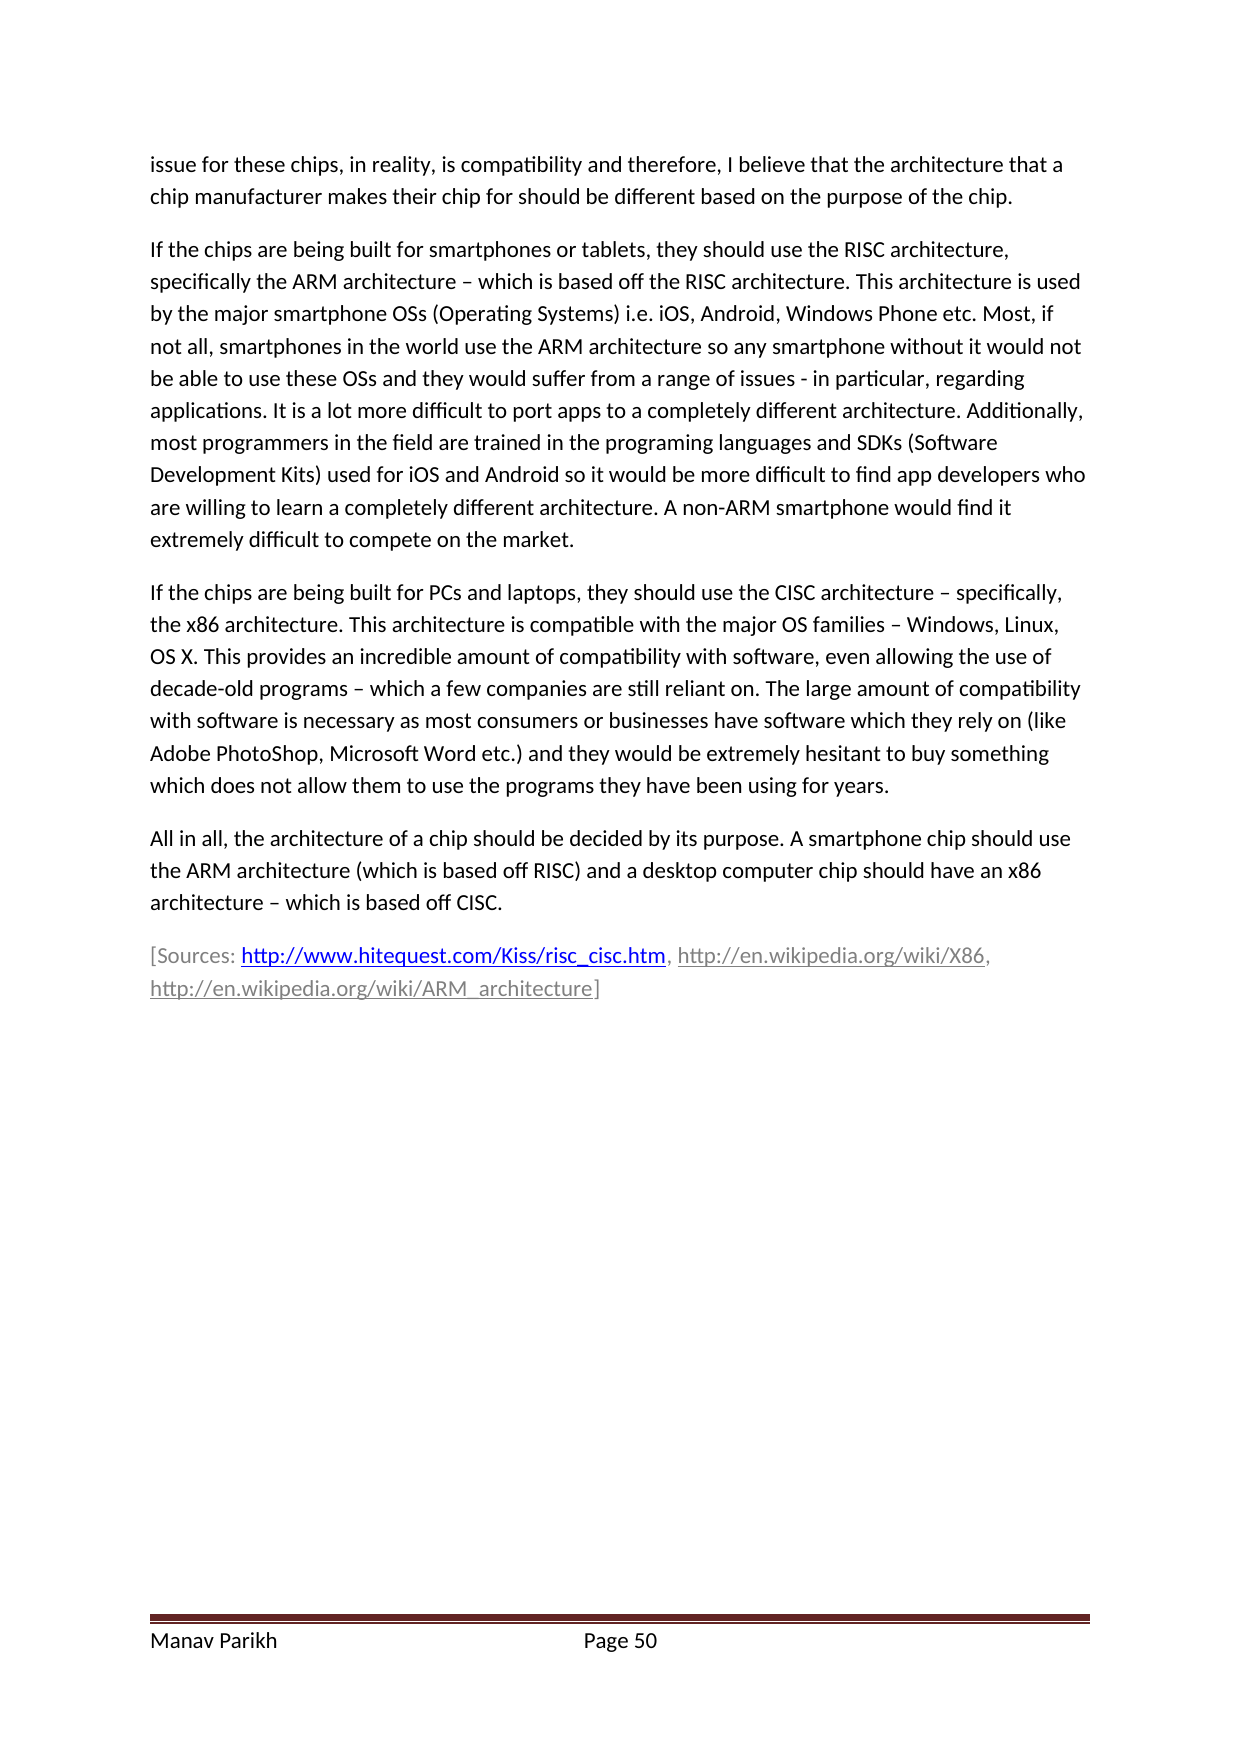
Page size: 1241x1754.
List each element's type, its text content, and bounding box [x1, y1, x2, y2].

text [150, 150, 1090, 210]
text All in all, the architecture of a chip should be decided by its purpose. A smartphone chip should use the ARM architecture (which is based off RISC) and a desktop computer chip should have an x86 architecture – which is based off CISC. [150, 824, 1090, 916]
text If the chips are being built for PCs and laptops, they should use the CISC architecture – specifically, the x86 architecture. This architecture is compatible with the major OS families – Windows, Linux, OS X. This provides an incredible amount of compatibility with software, even allowing the use of decade-old programs – which a few companies are still reliant on. The large amount of compatibility with software is necessary as most consumers or businesses have software which they rely on (like Adobe PhotoShop, Microsoft Word etc.) and they would be extremely hesitant to buy something which does not allow them to use the programs they have been using for years. [150, 578, 1090, 799]
text [Sources: http://www.hitequest.com/Kiss/risc_cisc.htm, http://en.wikipedia.org/wiki/X86, http://en.wikipedia.org/wiki/ARM_architecture] [150, 941, 1090, 1002]
text If the chips are being built for smartphones or tablets, they should use the RISC architecture, specifically the ARM architecture – which is based off the RISC architecture. This architecture is used by the major smartphone OSs (Operating Systems) i.e. iOS, Android, Windows Phone etc. Most, if not all, smartphones in the world use the ARM architecture so any smartphone without it would not be able to use these OSs and they would suffer from a range of issues - in particular, regarding applications. It is a lot more difficult to port apps to a completely different architecture. Additionally, most programmers in the field are trained in the programing languages and SDKs (Software Development Kits) used for iOS and Android so it would be more difficult to find app developers who are willing to learn a completely different architecture. A non-ARM smartphone would find it extremely difficult to compete on the market. [150, 235, 1090, 553]
